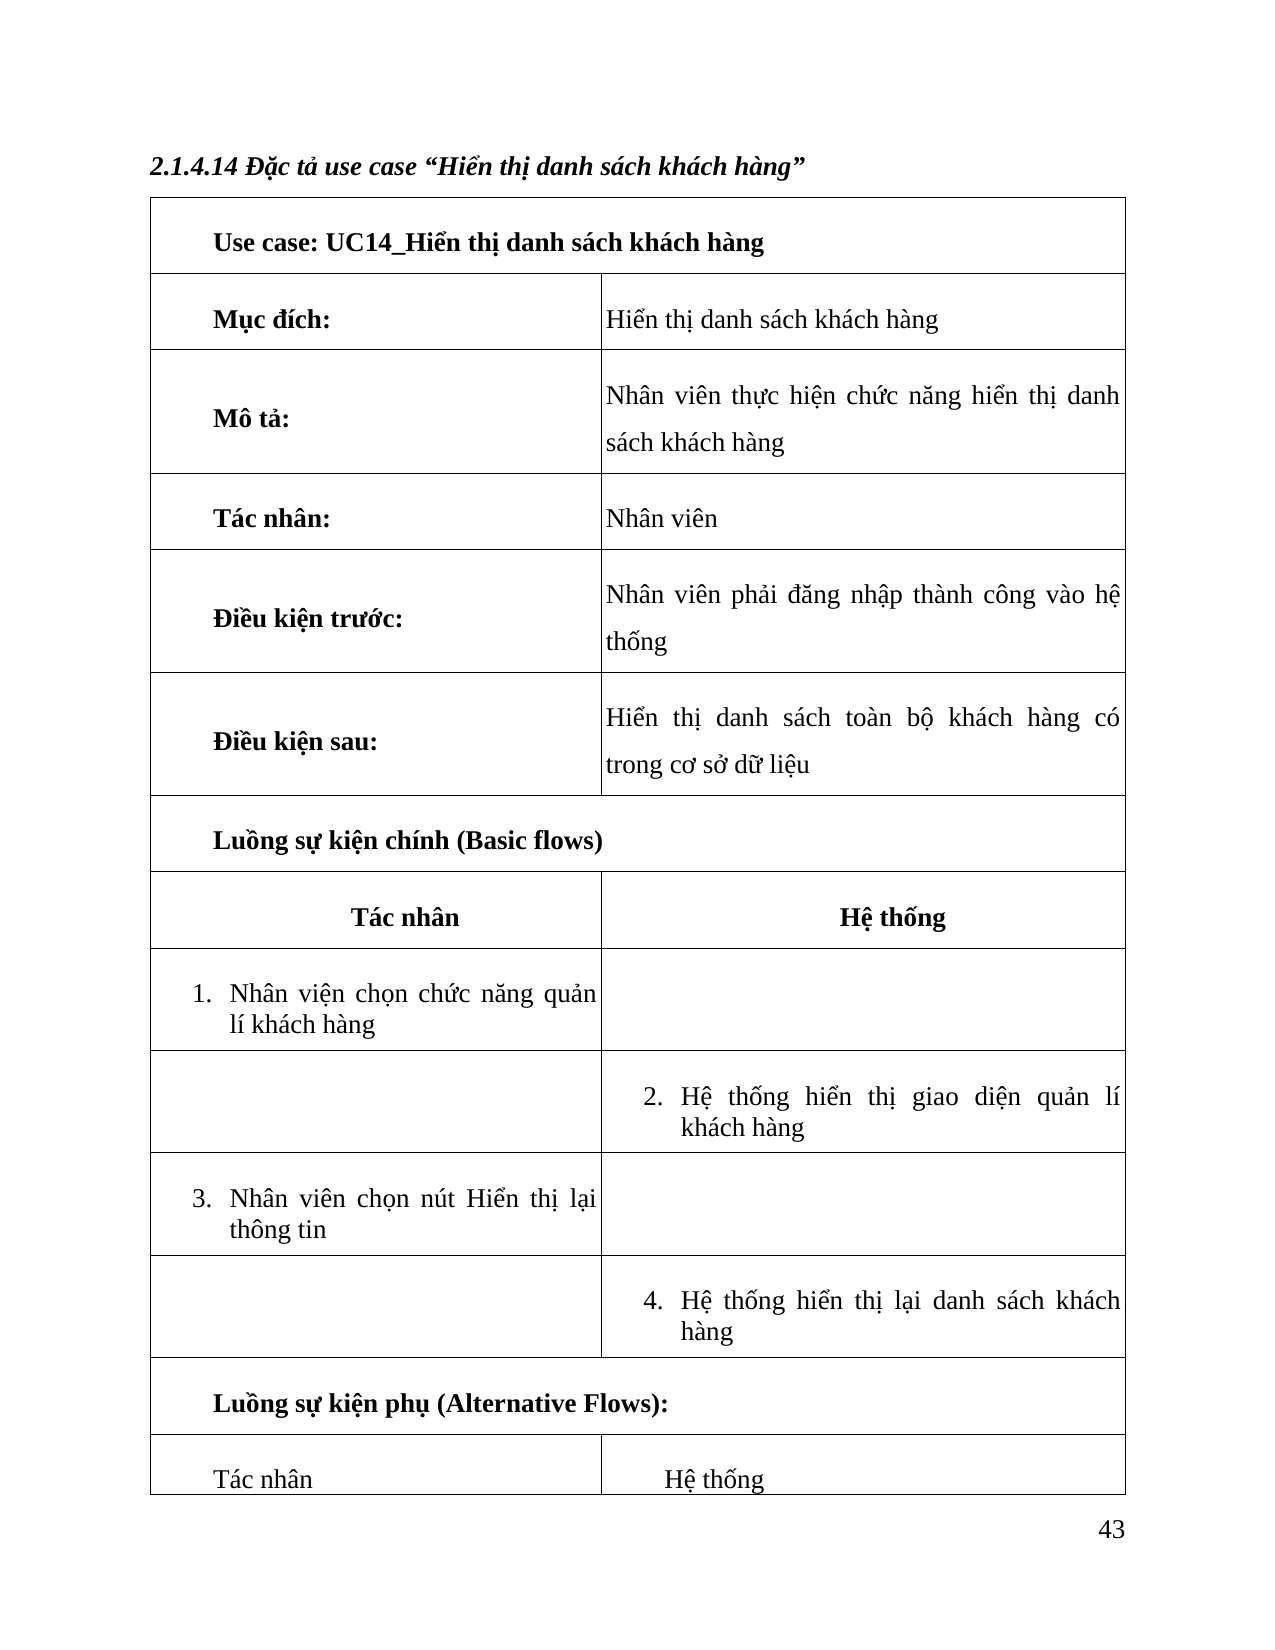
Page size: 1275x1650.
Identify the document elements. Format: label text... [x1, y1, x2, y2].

table_cell Điều kiện trước: [151, 550, 601, 672]
table_cell Hệ thống [602, 872, 1125, 947]
table_cell [602, 949, 1125, 1050]
table_cell Mô tả: [151, 350, 601, 472]
table_cell Hiển thị danh sách khách hàng [602, 274, 1125, 349]
table_cell Nhân viên [602, 474, 1125, 549]
table_cell Tác nhân [151, 872, 601, 947]
table_cell [151, 1256, 601, 1357]
table_cell Nhân viên chọn nút Hiển thị lại thông tin [151, 1153, 601, 1255]
table_cell Tác nhân: [151, 474, 601, 549]
table_cell [151, 1051, 601, 1152]
table_cell Mục đích: [151, 274, 601, 349]
table_cell Luồng sự kiện phụ (Alternative Flows): [151, 1358, 1125, 1433]
table_cell Luồng sự kiện chính (Basic flows) [151, 796, 1125, 871]
table_cell Nhân viên phải đăng nhập thành công vào hệ thống [602, 550, 1125, 672]
subtitle Đặc tả use case “Hiển thị danh sách khách hàng” [150, 150, 1125, 181]
table_cell Nhân viện chọn chức năng quản lí khách hàng [151, 949, 601, 1050]
table_cell Hiển thị danh sách toàn bộ khách hàng có trong cơ sở dữ liệu [602, 673, 1125, 795]
table_cell Tác nhân [151, 1435, 601, 1494]
table_cell Hệ thống [602, 1435, 1125, 1494]
table_cell Nhân viên thực hiện chức năng hiển thị danh sách khách hàng [602, 350, 1125, 472]
table_cell Điều kiện sau: [151, 673, 601, 795]
table_cell Hệ thống hiển thị giao diện quản lí khách hàng [602, 1051, 1125, 1152]
table_cell Hệ thống hiển thị lại danh sách khách hàng [602, 1256, 1125, 1357]
table_cell [602, 1153, 1125, 1255]
table_header Use case: UC14_Hiển thị danh sách khách hàng [151, 198, 1125, 273]
